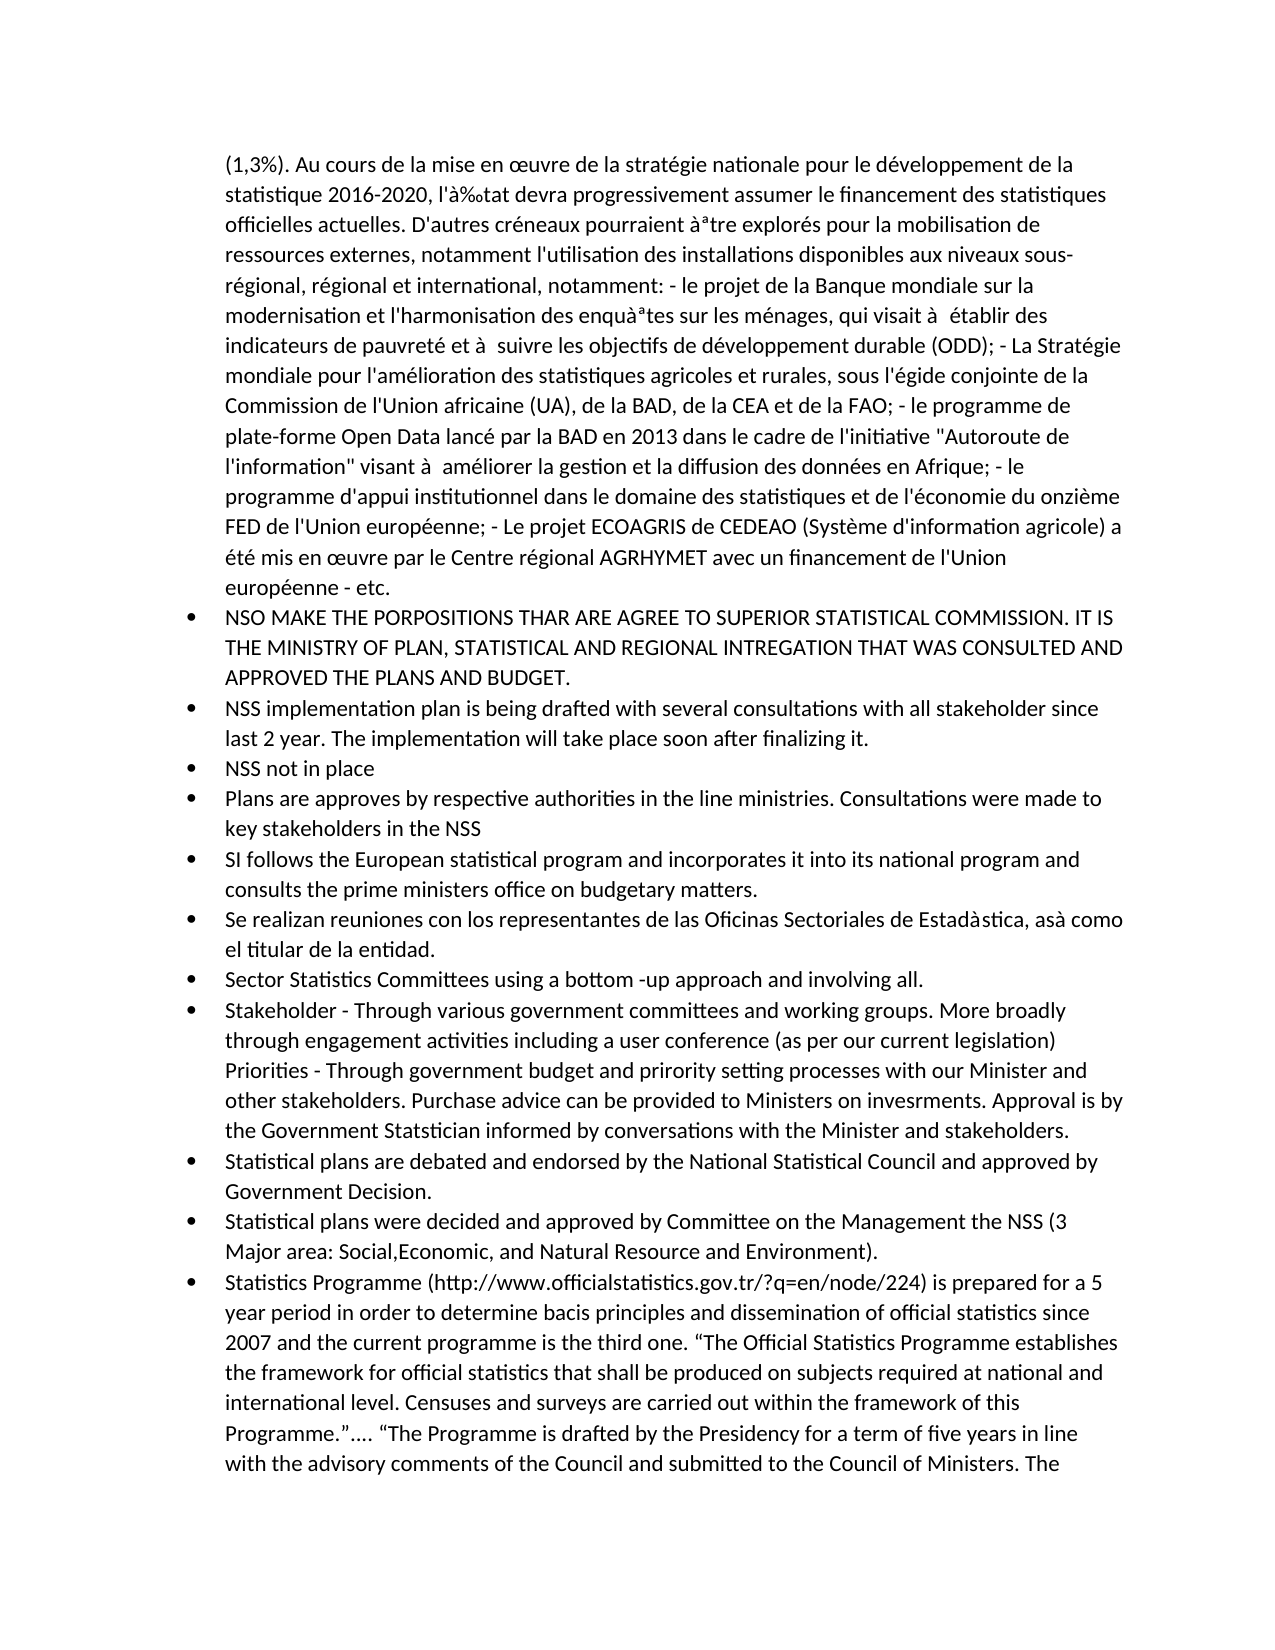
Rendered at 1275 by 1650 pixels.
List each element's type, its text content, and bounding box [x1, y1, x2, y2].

list Statistical plans were decided and approved by Committee on the Management the NSS (3 Major area: Social,Economic, and Natural Resource and Environment). [187, 1207, 1125, 1266]
list Statistical plans are debated and endorsed by the National Statistical Council and approved by Government Decision. [187, 1147, 1125, 1205]
list Plans are approves by respective authorities in the line ministries. Consultations were made to key stakeholders in the NSS [187, 784, 1125, 843]
list SI follows the European statistical program and incorporates it into its national program and consults the prime ministers office on budgetary matters. [187, 845, 1125, 903]
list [187, 1268, 1125, 1477]
list NSS implementation plan is being drafted with several consultations with all stakeholder since last 2 year. The implementation will take place soon after finalizing it. [187, 694, 1125, 752]
list NSO MAKE THE PORPOSITIONS THAR ARE AGREE TO SUPERIOR STATISTICAL COMMISSION. IT IS THE MINISTRY OF PLAN, STATISTICAL AND REGIONAL INTREGATION THAT WAS CONSULTED AND APPROVED THE PLANS AND BUDGET. [187, 603, 1125, 692]
list Sector Statistics Committees using a bottom -up approach and involving all. [187, 966, 1125, 994]
list NSS not in place [187, 754, 1125, 782]
list Stakeholder - Through various government committees and working groups. More broadly through engagement activities including a user conference (as per our current legislation) Priorities - Through government budget and prirority setting processes with our Minister and other stakeholders. Purchase advice can be provided to Ministers on invesrments. Approval is by the Government Statstician informed by conversations with the Minister and stakeholders. [187, 996, 1125, 1145]
list Se realizan reuniones con los representantes de las Oficinas Sectoriales de Estadà­stica, asà­ como el titular de la entidad. [187, 905, 1125, 963]
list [187, 150, 1125, 601]
